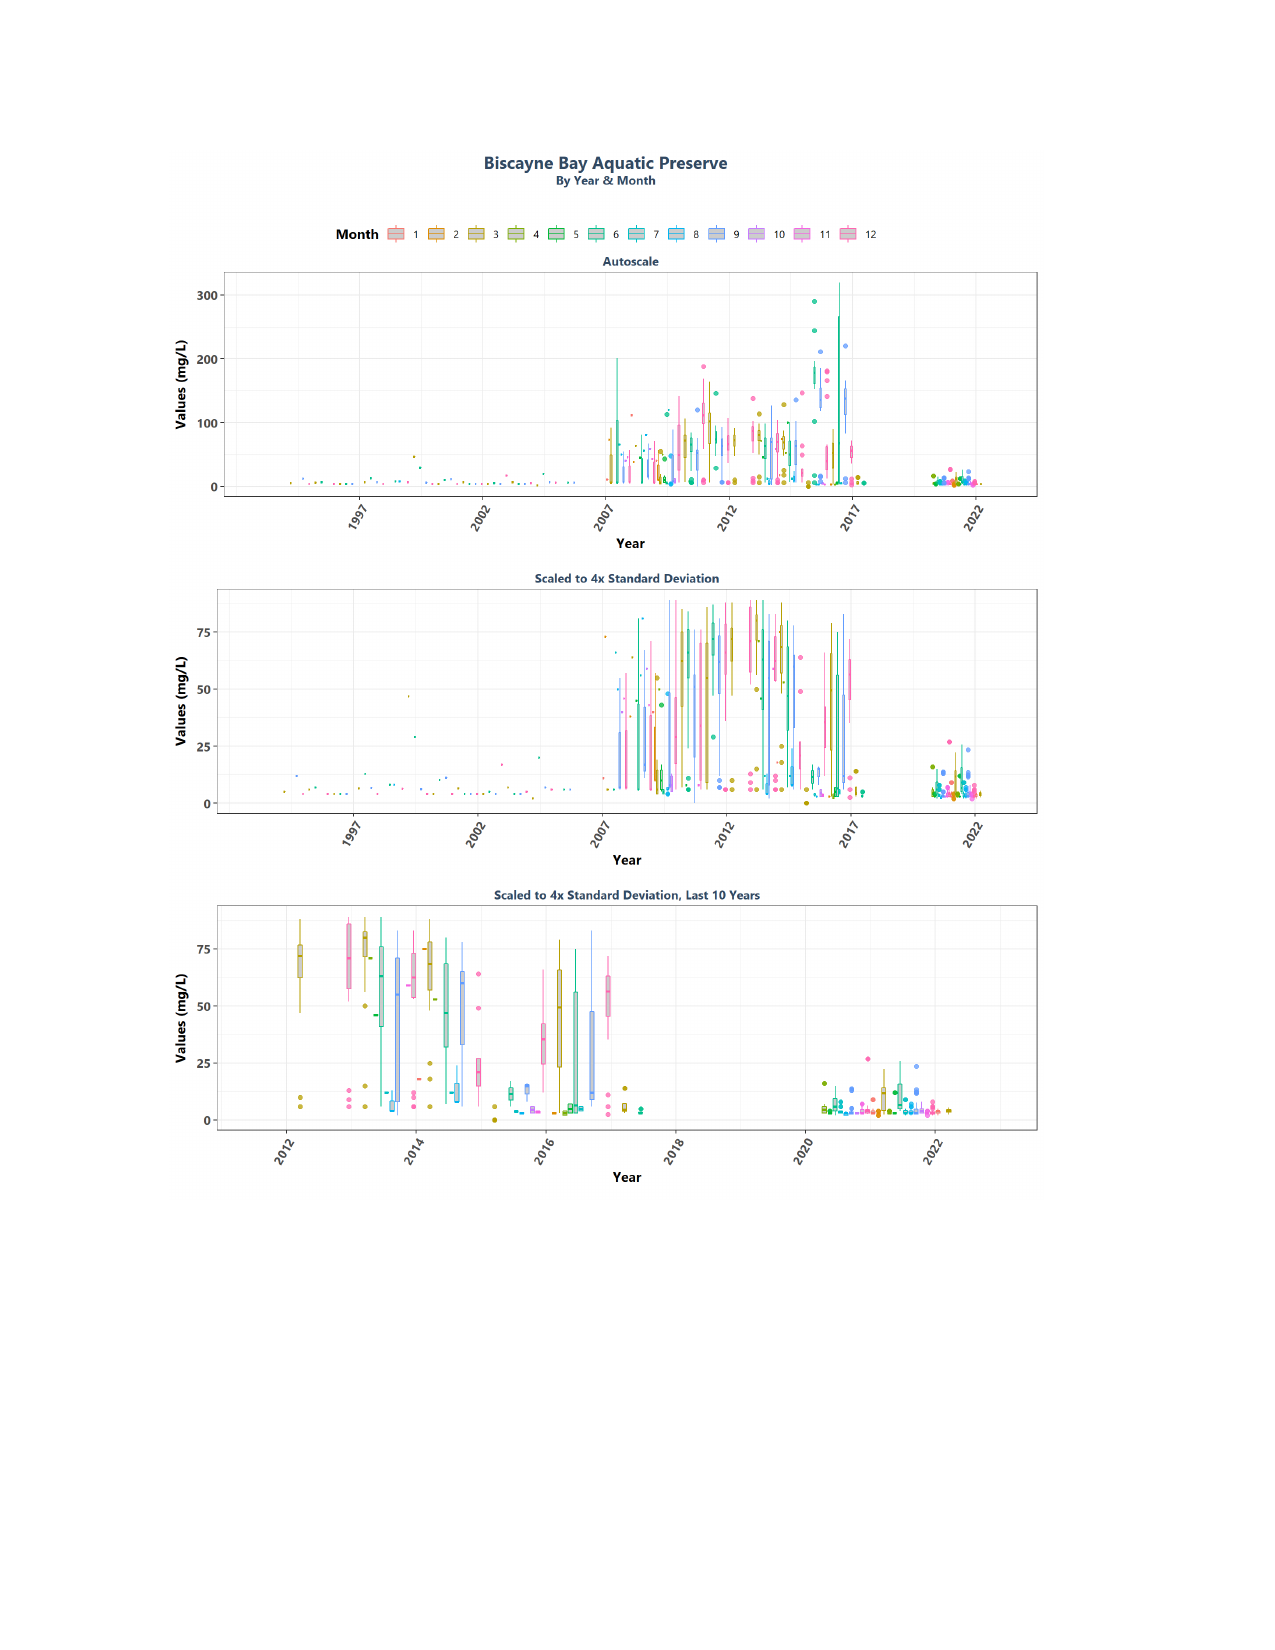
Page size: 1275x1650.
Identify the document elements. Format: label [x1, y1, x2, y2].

picture [168, 150, 1044, 1200]
